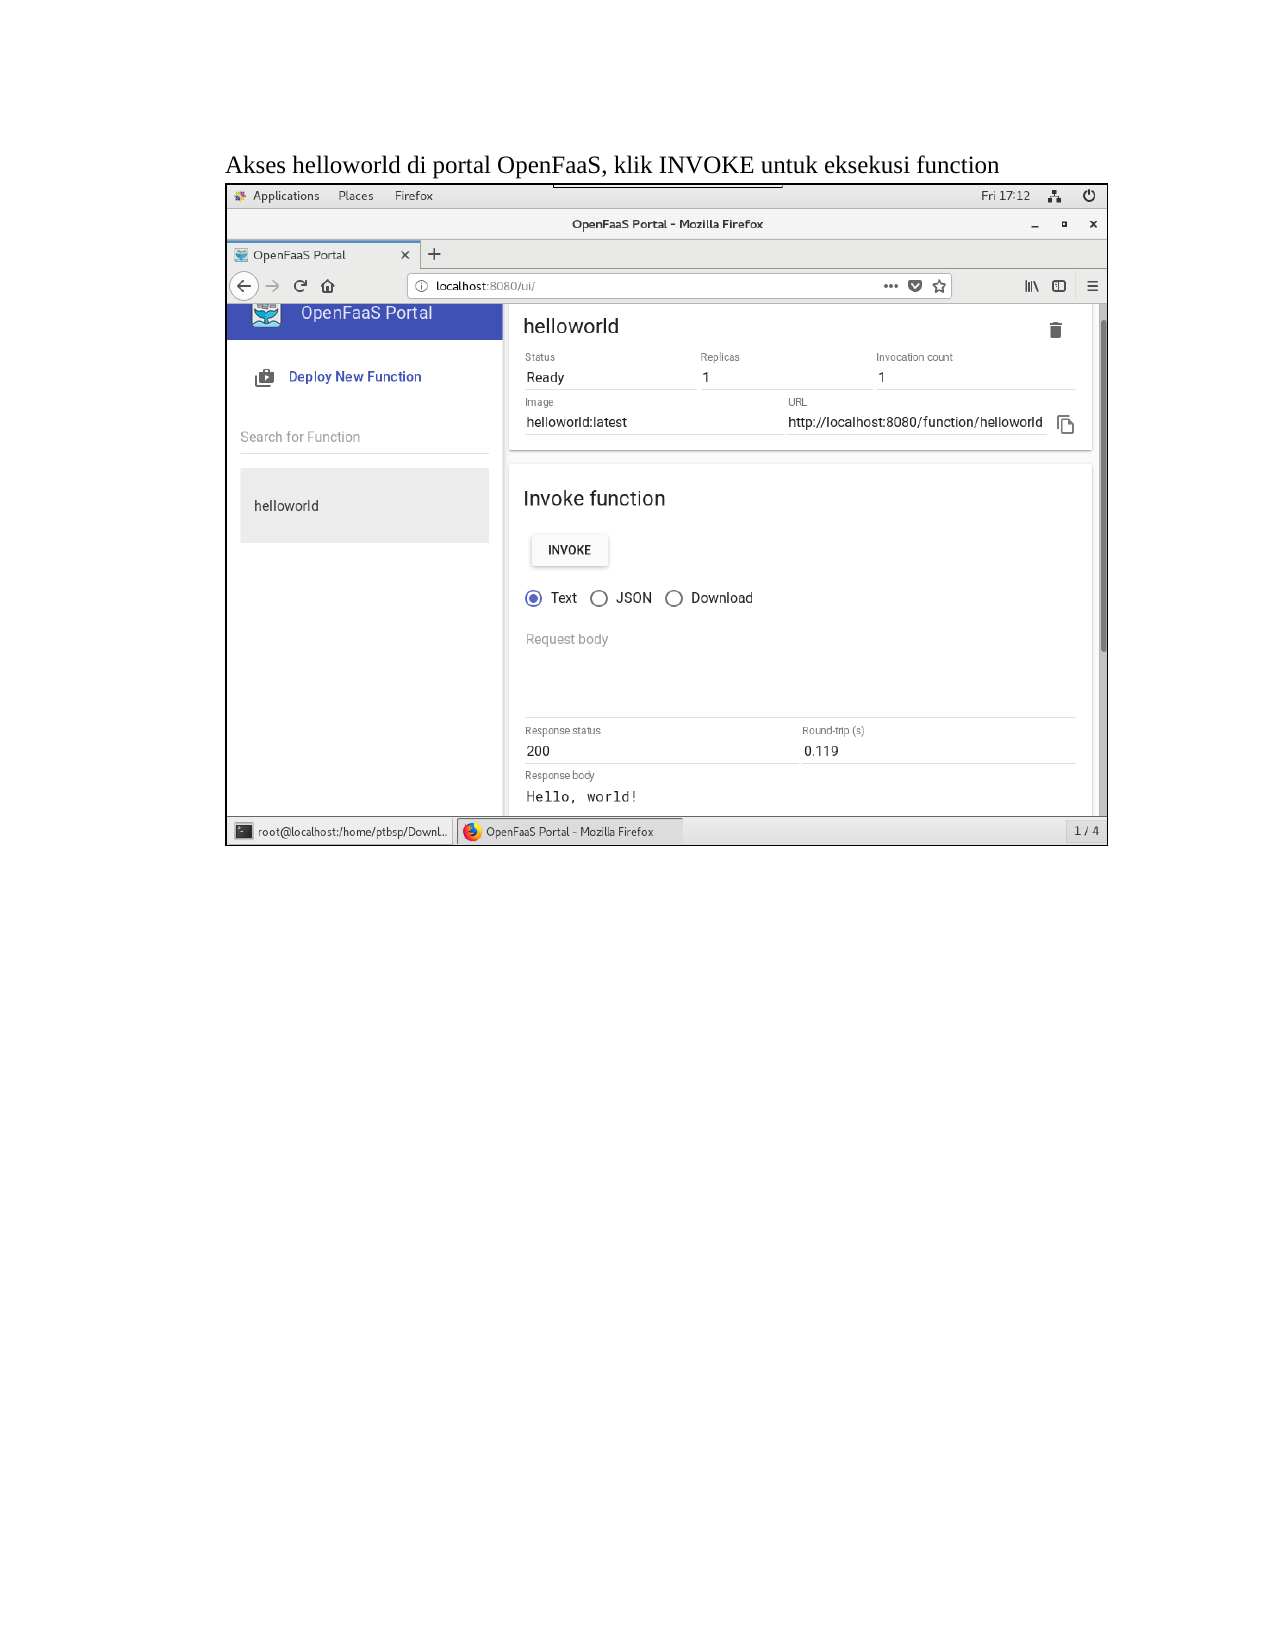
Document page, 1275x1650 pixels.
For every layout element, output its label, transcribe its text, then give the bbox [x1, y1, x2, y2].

list Akses helloworld di portal OpenFaaS, klik INVOKE untuk eksekusi function [225, 150, 1125, 179]
picture [227, 185, 1107, 845]
